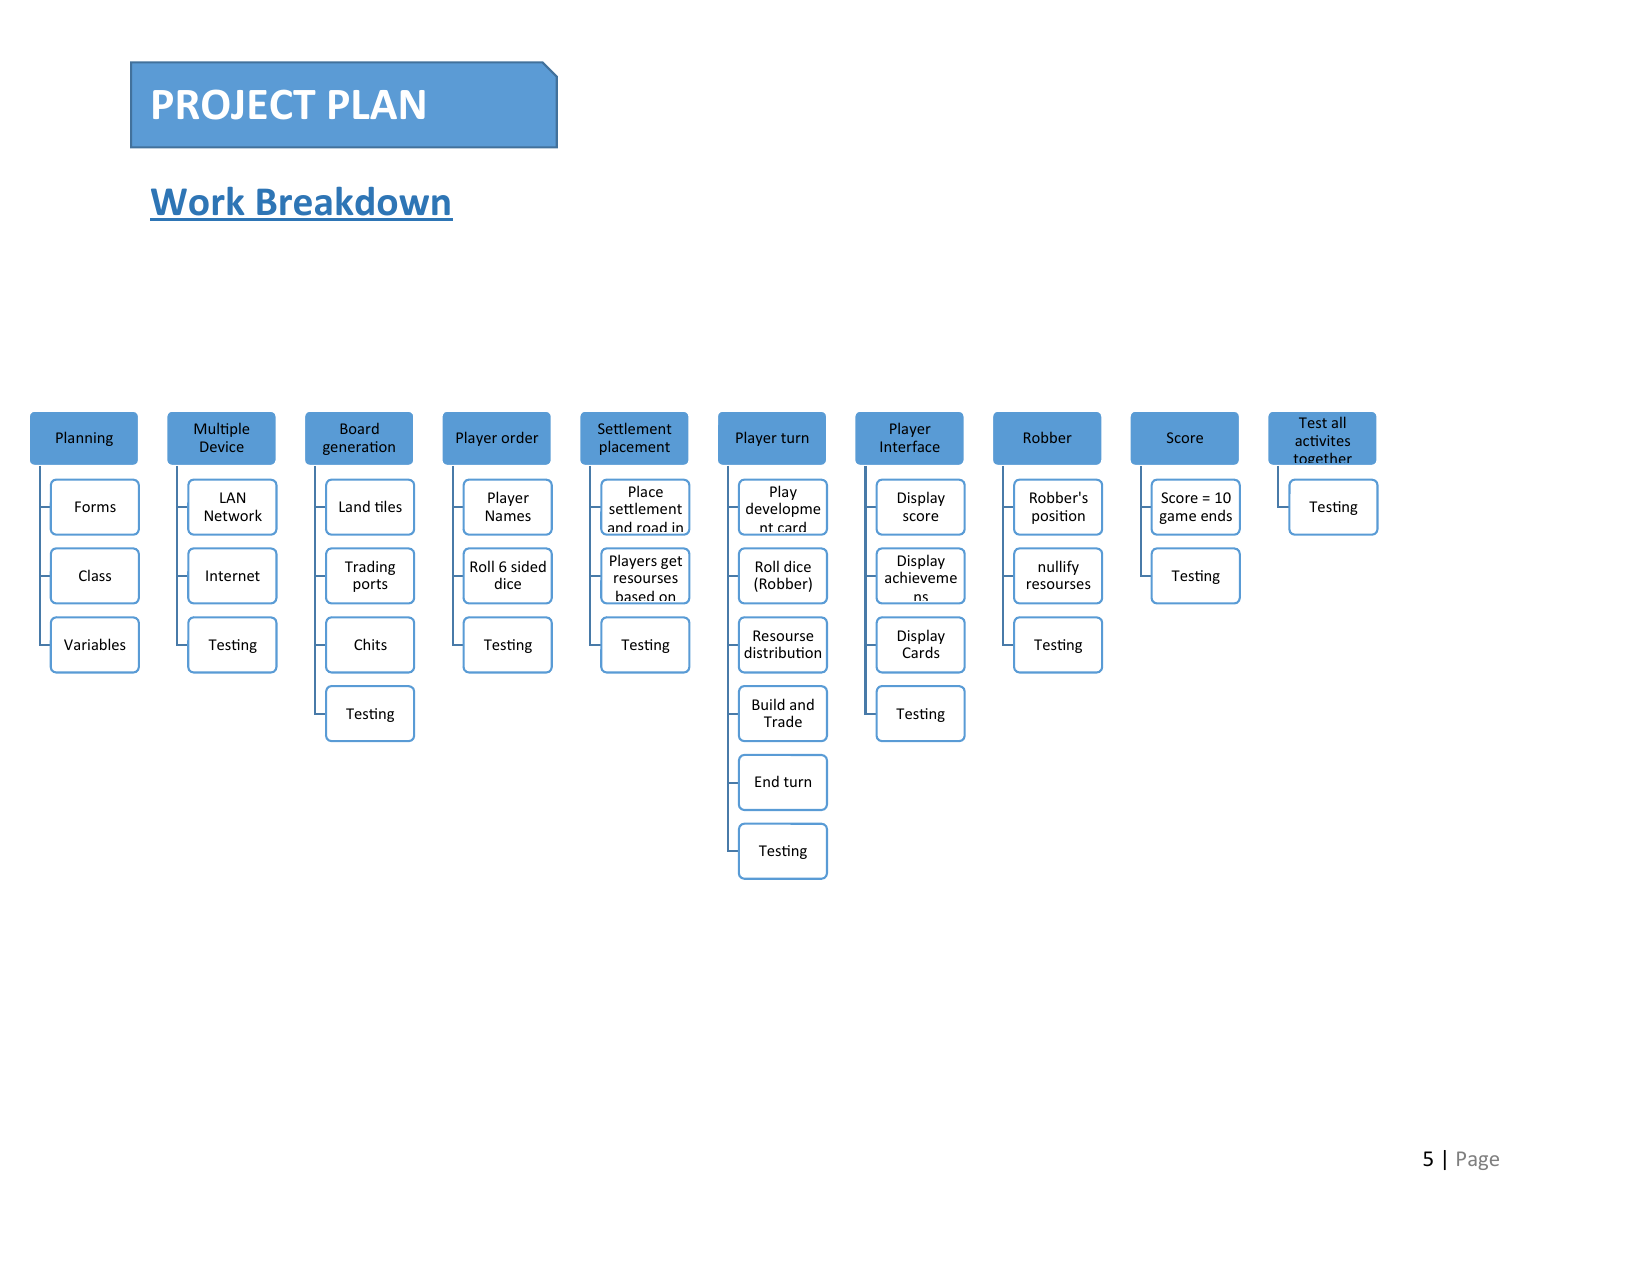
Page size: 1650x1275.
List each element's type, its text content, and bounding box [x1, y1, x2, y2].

text Work Breakdown [150, 175, 1500, 226]
